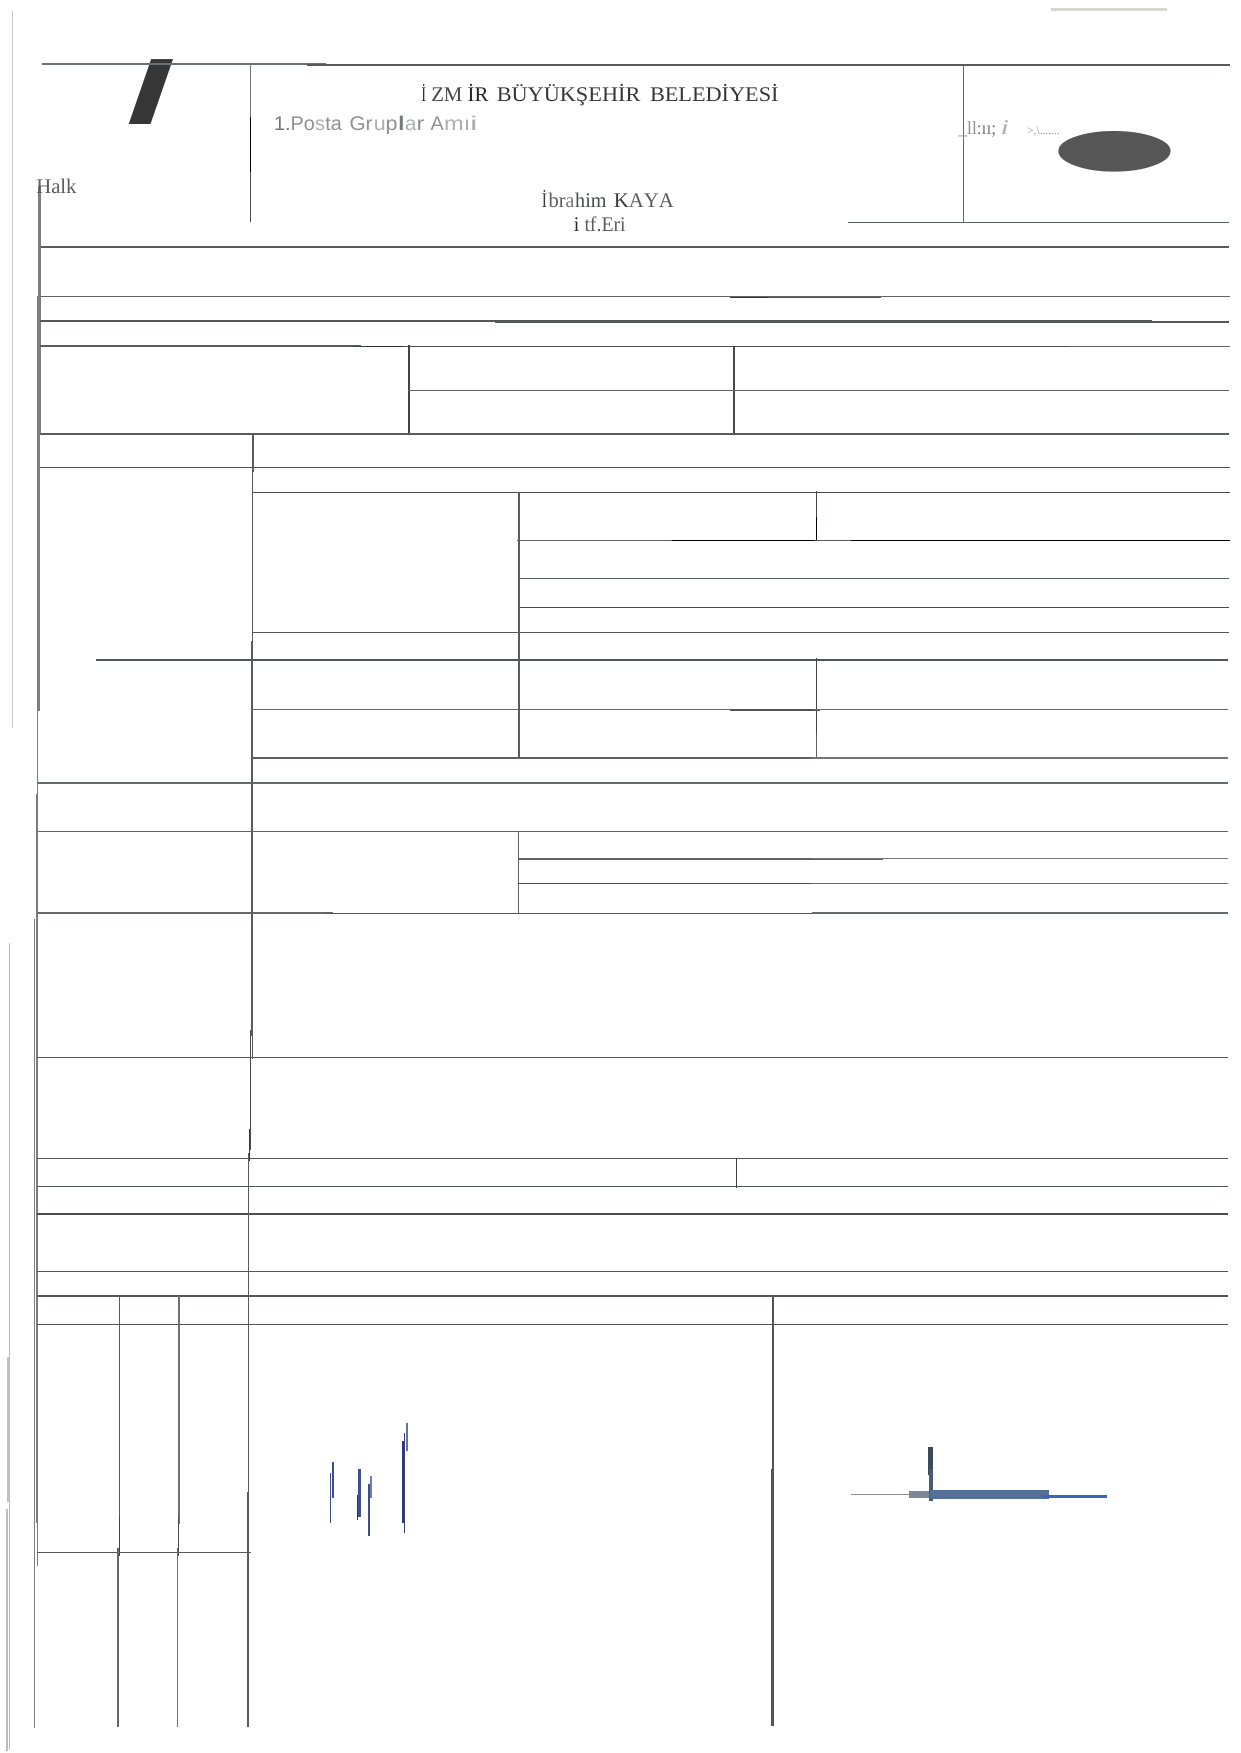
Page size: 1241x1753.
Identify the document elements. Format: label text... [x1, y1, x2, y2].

text 1.Posta Gruplar Amıi _ll:ıı; i >,\....... [274, 110, 1240, 139]
text Halk İbrahim KAYA [36, 174, 1240, 212]
text i tf.Eri [569, 212, 629, 236]
